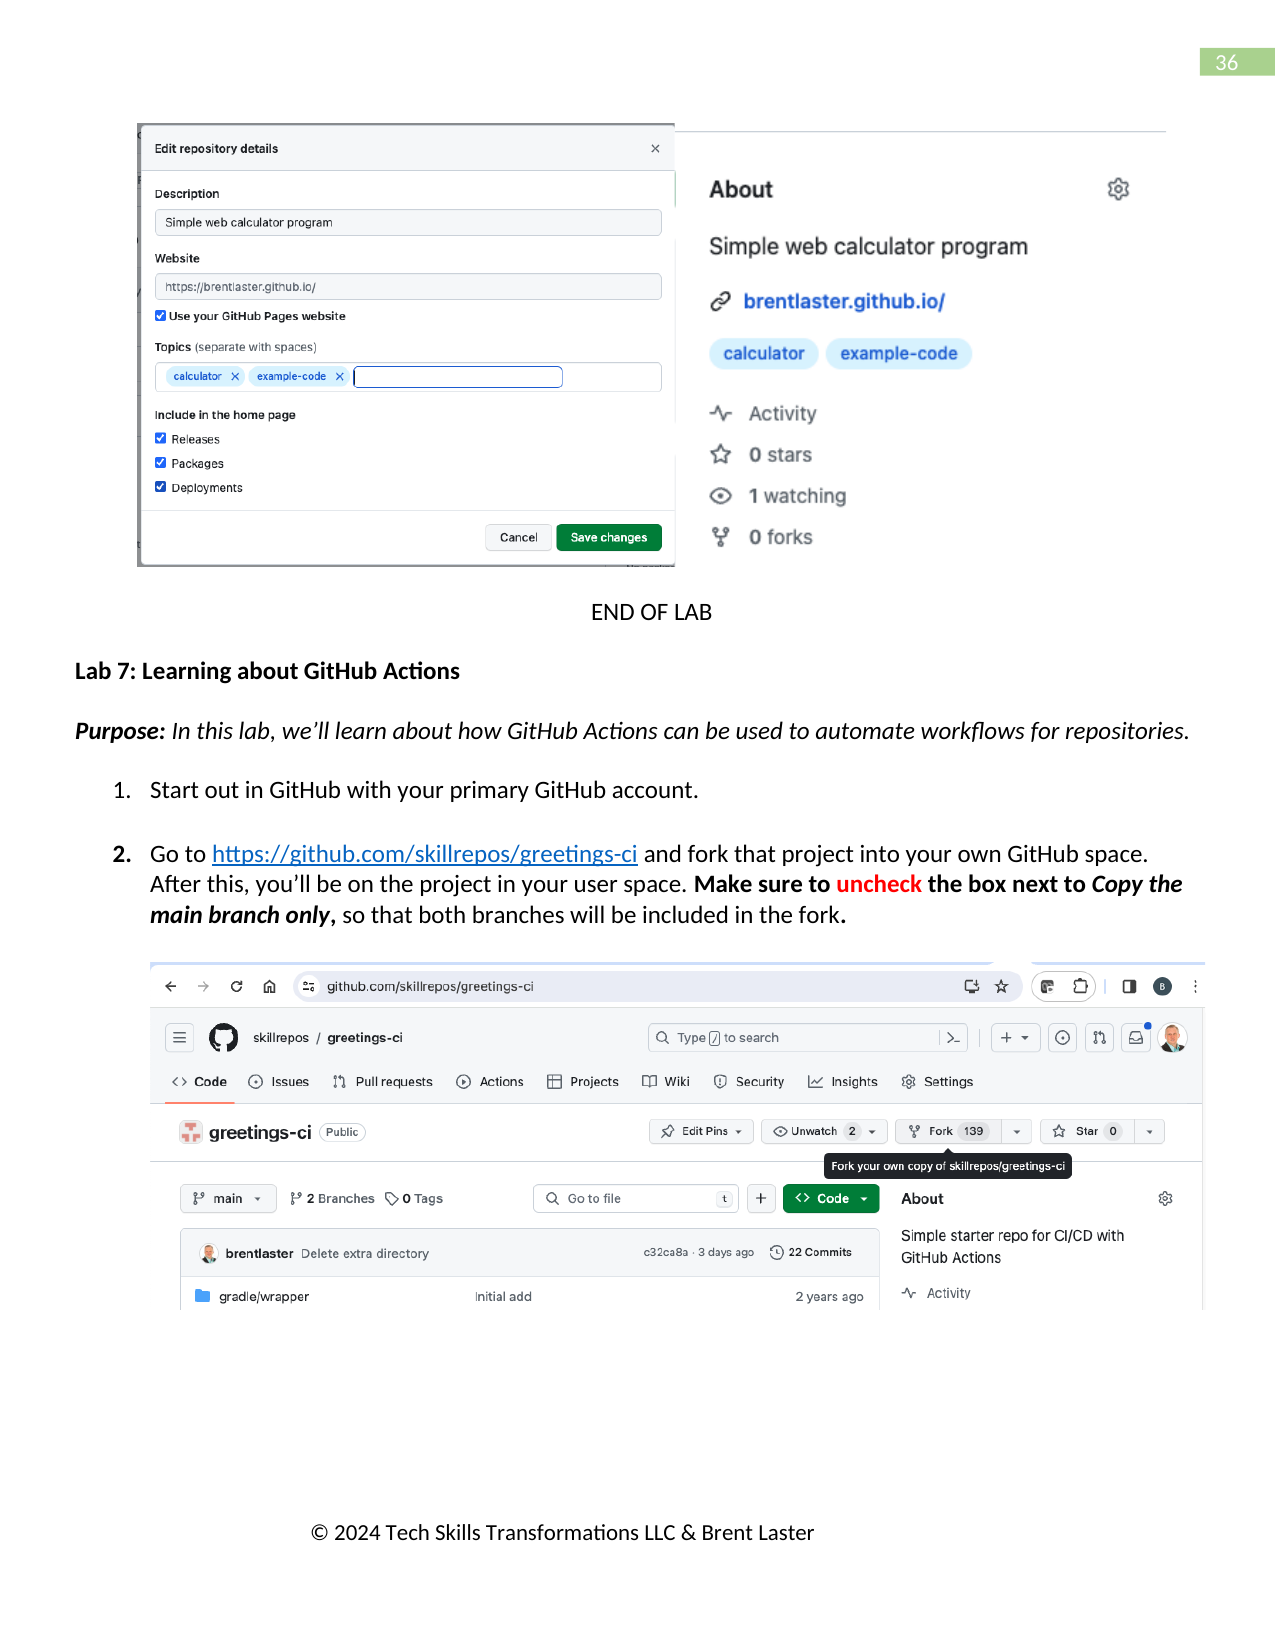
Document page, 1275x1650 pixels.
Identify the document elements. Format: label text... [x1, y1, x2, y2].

list Start out in GitHub with your primary GitHub account. [112, 775, 1200, 805]
subtitle Lab 7: Learning about GitHub Actions [75, 655, 1200, 686]
subtitle Purpose: In this lab, we’ll learn about how GitHub Actions can be used to automate workflows for repositories. [75, 715, 1200, 746]
list Go to https://github.com/skillrepos/greetings-ci and fork that project into your own GitHub space. After this, you’ll be on the project in your user space. Make sure to uncheck the box next to Copy the main branch only, so that both branches will be included in the fork. [112, 838, 1200, 930]
text END OF LAB [75, 596, 1200, 626]
picture [150, 962, 1206, 1310]
picture [137, 123, 1167, 567]
